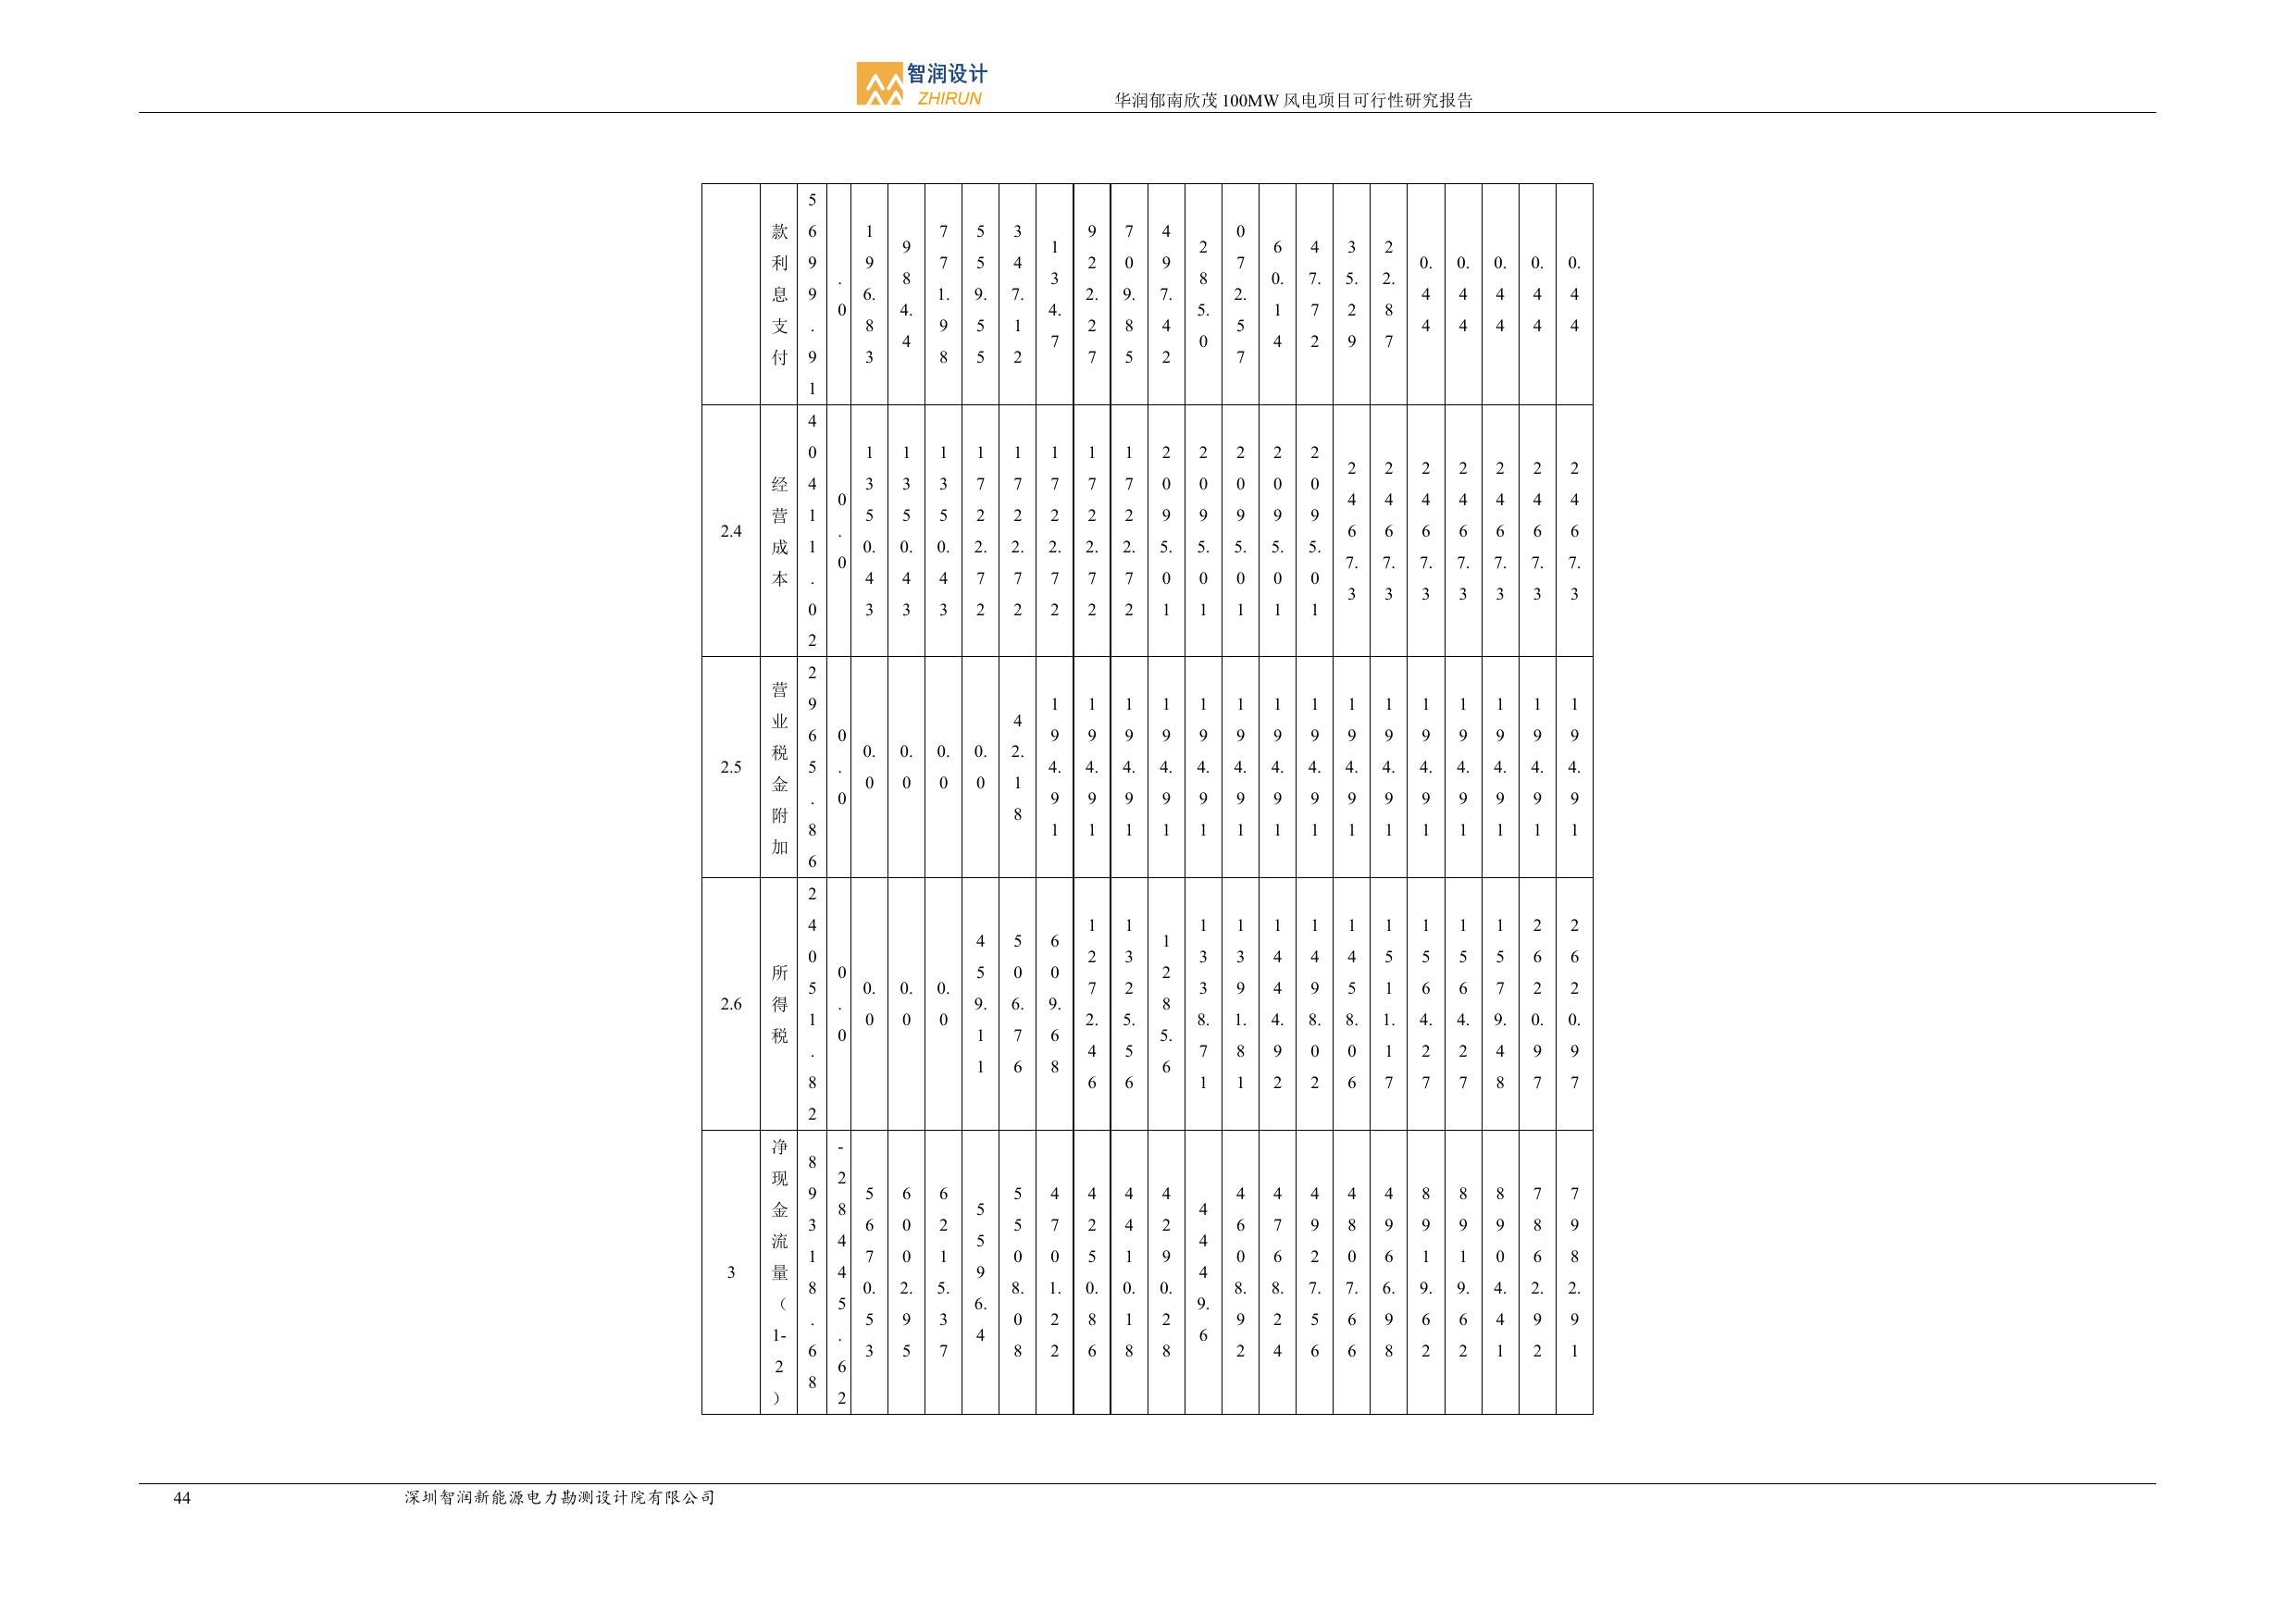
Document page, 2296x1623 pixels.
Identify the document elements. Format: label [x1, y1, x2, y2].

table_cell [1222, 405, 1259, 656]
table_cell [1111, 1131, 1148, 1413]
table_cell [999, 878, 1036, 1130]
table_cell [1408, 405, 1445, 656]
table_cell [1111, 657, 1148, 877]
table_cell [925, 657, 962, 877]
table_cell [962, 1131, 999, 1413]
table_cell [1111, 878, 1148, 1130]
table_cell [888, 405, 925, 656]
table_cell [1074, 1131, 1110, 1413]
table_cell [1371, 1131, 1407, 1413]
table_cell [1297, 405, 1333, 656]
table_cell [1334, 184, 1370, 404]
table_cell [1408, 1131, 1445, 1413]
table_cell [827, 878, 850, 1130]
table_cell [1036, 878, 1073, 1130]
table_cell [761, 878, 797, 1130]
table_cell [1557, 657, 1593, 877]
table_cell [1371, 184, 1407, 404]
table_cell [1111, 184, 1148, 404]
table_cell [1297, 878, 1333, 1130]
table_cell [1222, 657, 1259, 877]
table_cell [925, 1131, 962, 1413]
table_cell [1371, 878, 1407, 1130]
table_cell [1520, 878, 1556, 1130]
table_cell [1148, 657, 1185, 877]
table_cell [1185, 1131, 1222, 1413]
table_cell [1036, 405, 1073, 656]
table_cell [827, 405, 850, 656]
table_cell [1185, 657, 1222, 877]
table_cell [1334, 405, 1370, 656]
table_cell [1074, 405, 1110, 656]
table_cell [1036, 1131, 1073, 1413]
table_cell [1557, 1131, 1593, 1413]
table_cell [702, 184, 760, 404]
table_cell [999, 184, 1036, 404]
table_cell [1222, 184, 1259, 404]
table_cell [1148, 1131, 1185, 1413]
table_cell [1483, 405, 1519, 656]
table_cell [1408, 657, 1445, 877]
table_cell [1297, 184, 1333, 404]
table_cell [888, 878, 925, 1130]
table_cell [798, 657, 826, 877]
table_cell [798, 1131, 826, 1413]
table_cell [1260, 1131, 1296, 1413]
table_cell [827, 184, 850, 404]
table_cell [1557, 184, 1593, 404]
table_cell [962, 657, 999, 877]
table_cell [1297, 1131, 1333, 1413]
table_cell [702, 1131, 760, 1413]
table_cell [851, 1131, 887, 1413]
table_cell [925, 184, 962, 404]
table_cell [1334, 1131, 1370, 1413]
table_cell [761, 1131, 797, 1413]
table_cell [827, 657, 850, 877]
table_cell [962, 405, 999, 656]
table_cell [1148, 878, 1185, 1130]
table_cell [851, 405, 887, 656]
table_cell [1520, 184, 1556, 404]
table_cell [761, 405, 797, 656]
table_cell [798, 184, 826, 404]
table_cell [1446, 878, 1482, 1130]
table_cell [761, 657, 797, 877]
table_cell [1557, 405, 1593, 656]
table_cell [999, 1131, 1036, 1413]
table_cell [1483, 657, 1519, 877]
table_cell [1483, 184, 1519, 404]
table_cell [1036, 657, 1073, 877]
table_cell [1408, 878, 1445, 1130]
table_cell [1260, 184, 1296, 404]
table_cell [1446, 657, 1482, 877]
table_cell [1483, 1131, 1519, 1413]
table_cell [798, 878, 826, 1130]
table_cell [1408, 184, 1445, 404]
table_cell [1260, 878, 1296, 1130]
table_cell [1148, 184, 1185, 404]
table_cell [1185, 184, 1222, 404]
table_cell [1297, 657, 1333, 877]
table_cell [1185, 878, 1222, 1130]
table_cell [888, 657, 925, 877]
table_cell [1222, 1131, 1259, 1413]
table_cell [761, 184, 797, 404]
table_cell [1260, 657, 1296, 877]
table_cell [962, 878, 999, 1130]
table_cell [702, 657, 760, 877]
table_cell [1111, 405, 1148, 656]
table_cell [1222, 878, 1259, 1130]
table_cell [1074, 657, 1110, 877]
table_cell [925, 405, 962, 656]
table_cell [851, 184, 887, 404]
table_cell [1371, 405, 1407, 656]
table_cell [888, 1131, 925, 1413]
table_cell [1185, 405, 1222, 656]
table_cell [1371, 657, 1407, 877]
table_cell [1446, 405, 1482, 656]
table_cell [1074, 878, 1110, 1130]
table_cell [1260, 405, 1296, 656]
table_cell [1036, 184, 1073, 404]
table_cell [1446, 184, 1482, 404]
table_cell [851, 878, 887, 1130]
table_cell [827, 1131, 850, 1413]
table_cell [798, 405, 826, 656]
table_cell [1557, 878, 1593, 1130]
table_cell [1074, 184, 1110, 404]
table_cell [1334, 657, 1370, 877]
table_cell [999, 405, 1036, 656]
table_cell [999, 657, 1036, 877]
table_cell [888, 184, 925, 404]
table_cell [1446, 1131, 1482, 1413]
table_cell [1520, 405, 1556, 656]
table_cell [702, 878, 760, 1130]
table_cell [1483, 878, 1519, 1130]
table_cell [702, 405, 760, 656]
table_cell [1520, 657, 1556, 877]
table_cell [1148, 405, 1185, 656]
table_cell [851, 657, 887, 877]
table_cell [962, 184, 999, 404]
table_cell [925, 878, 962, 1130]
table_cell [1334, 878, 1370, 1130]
picture [856, 60, 988, 106]
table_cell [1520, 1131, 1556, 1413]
